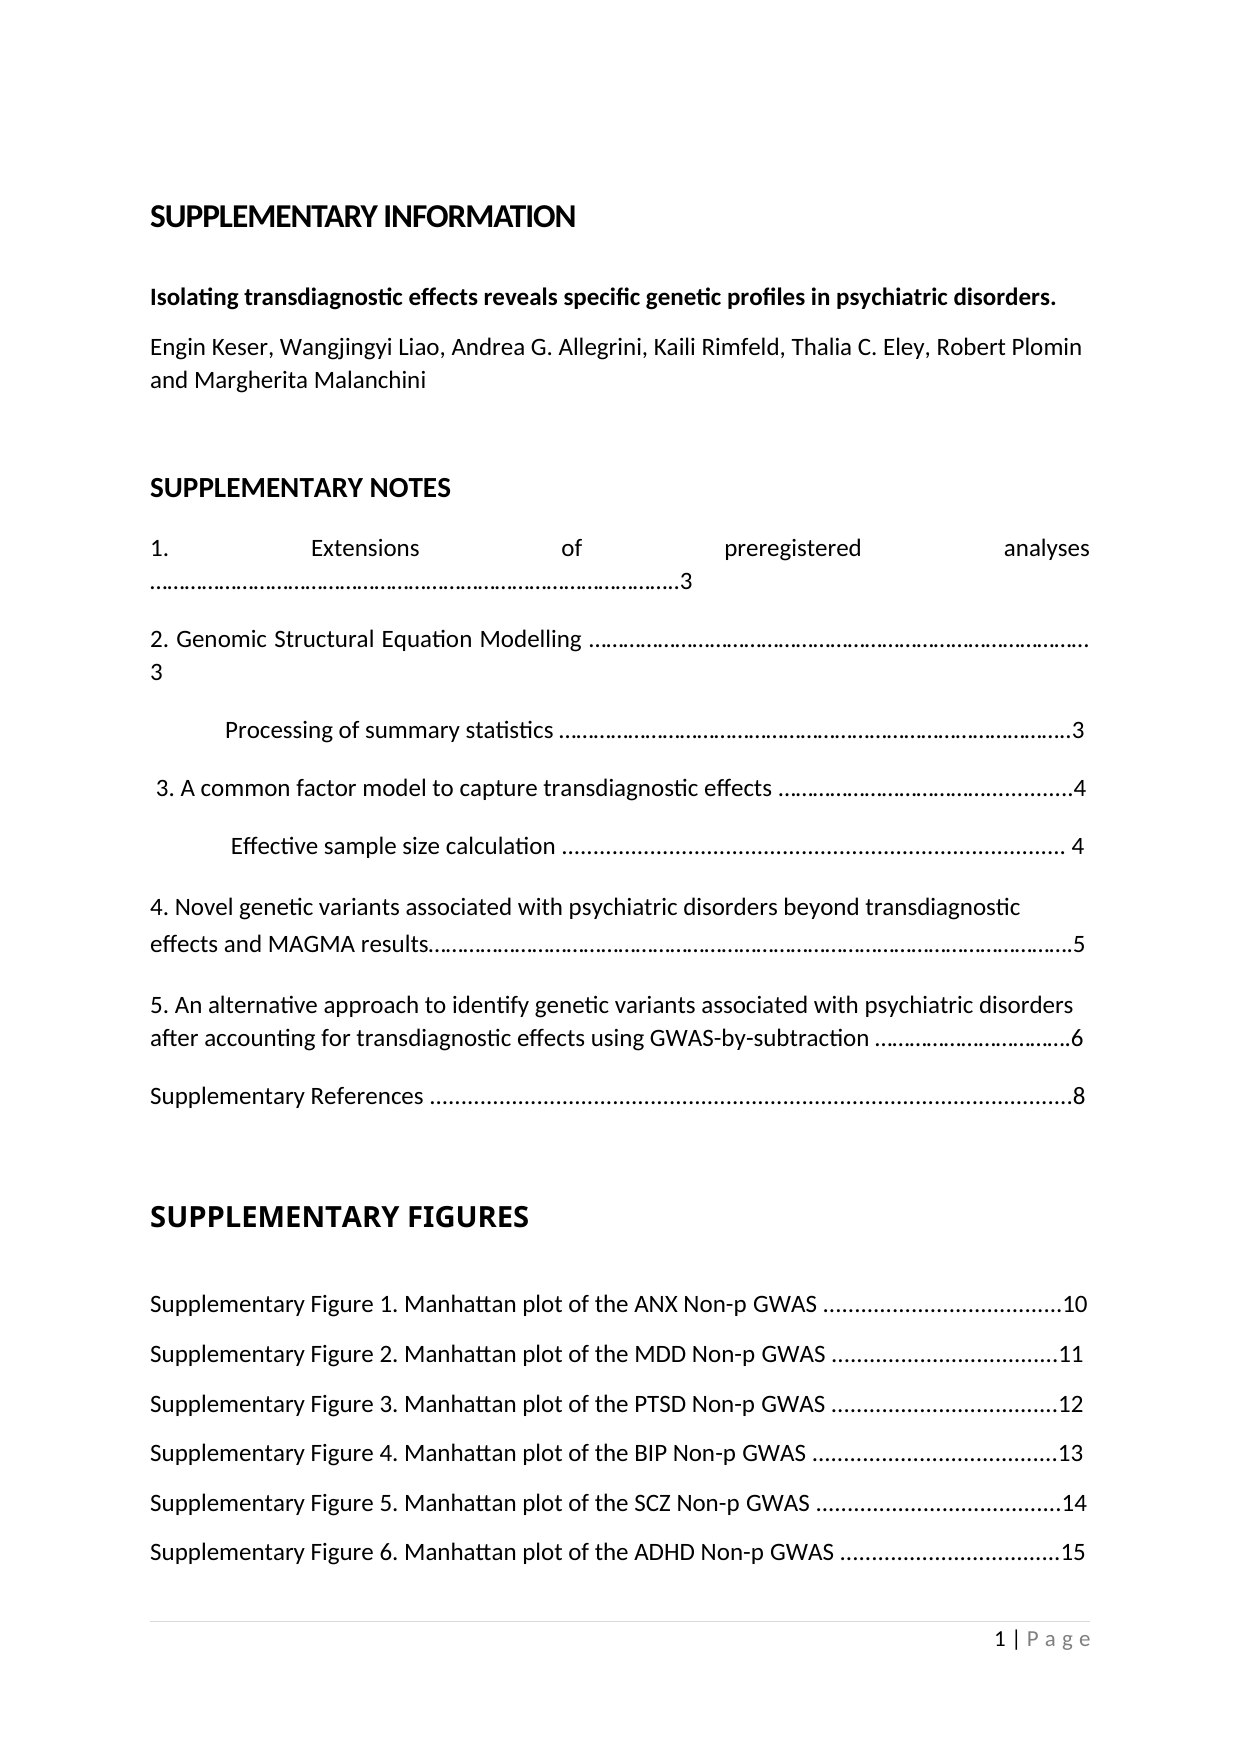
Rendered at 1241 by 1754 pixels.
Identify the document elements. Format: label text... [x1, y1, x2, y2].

text 2. Genomic Structural Equation Modelling ……………………………………………………………………………3 [150, 623, 1090, 687]
subtitle 5. An alternative approach to identify genetic variants associated with psychiatric disorders after accounting for transdiagnostic effects using GWAS-by-subtraction …………………………….6 [150, 989, 1090, 1053]
text Supplementary Figure 4. Manhattan plot of the BIP Non-p GWAS .......................................13 [150, 1437, 1090, 1468]
text 1. Extensions of preregistered analyses ………………………………………………………………………………..3 [150, 532, 1090, 596]
text Supplementary Figure 6. Manhattan plot of the ADHD Non-p GWAS ...................................15 [150, 1536, 1090, 1567]
text 4. Novel genetic variants associated with psychiatric disorders beyond transdiagnostic effects and MAGMA results………………………………………………………………………………………………….5 [150, 891, 1090, 958]
subtitle SUPPLEMENTARY FIGURES [150, 1196, 1090, 1236]
subtitle 3. A common factor model to capture transdiagnostic effects ………………………………..............4 [150, 772, 1090, 802]
text Supplementary Figure 1. Manhattan plot of the ANX Non-p GWAS ......................................10 [150, 1288, 1090, 1319]
subtitle SUPPLEMENTARY NOTES [150, 469, 1090, 504]
text Effective sample size calculation ................................................................................ 4 [150, 830, 1090, 860]
text Isolating transdiagnostic effects reveals specific genetic profiles in psychiatric disorders. [150, 282, 1090, 312]
text Engin Keser, Wangjingyi Liao, Andrea G. Allegrini, Kaili Rimfeld, Thalia C. Eley, Robert Plomin and Margherita Malanchini [150, 331, 1090, 394]
text Supplementary References ......................................................................................................8 [150, 1080, 1090, 1111]
text Processing of summary statistics ……………………………………………………………………………..3 [150, 714, 1090, 744]
text Supplementary Figure 5. Manhattan plot of the SCZ Non-p GWAS .......................................14 [150, 1487, 1090, 1517]
text Supplementary Figure 2. Manhattan plot of the MDD Non-p GWAS ....................................11 [150, 1338, 1090, 1369]
text Supplementary Figure 3. Manhattan plot of the PTSD Non-p GWAS ....................................12 [150, 1388, 1090, 1418]
title SUPPLEMENTARY INFORMATION [150, 195, 1090, 236]
